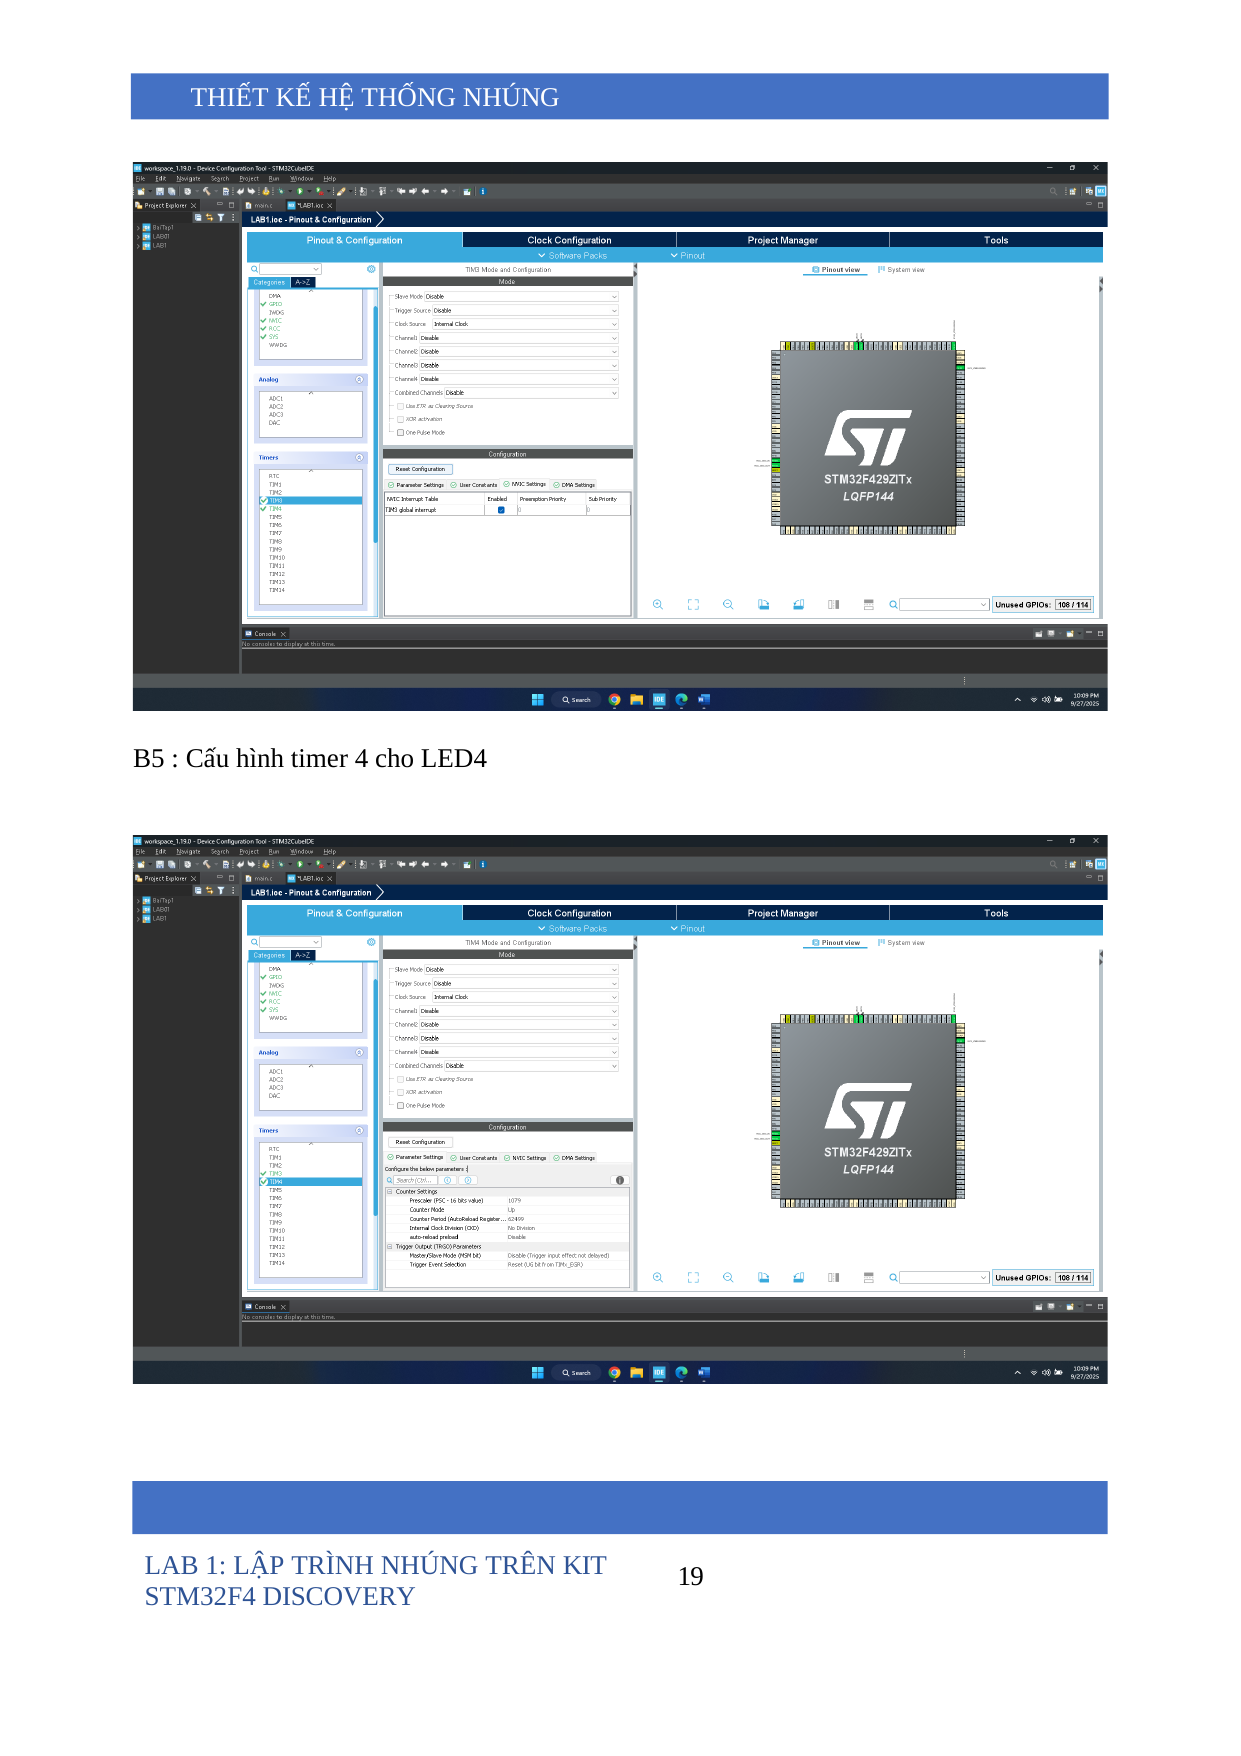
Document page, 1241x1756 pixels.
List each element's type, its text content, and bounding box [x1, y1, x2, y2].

picture [132, 835, 1108, 1384]
picture [132, 162, 1108, 711]
text B5 : Cấu hình timer 4 cho LED4 [133, 742, 1137, 773]
